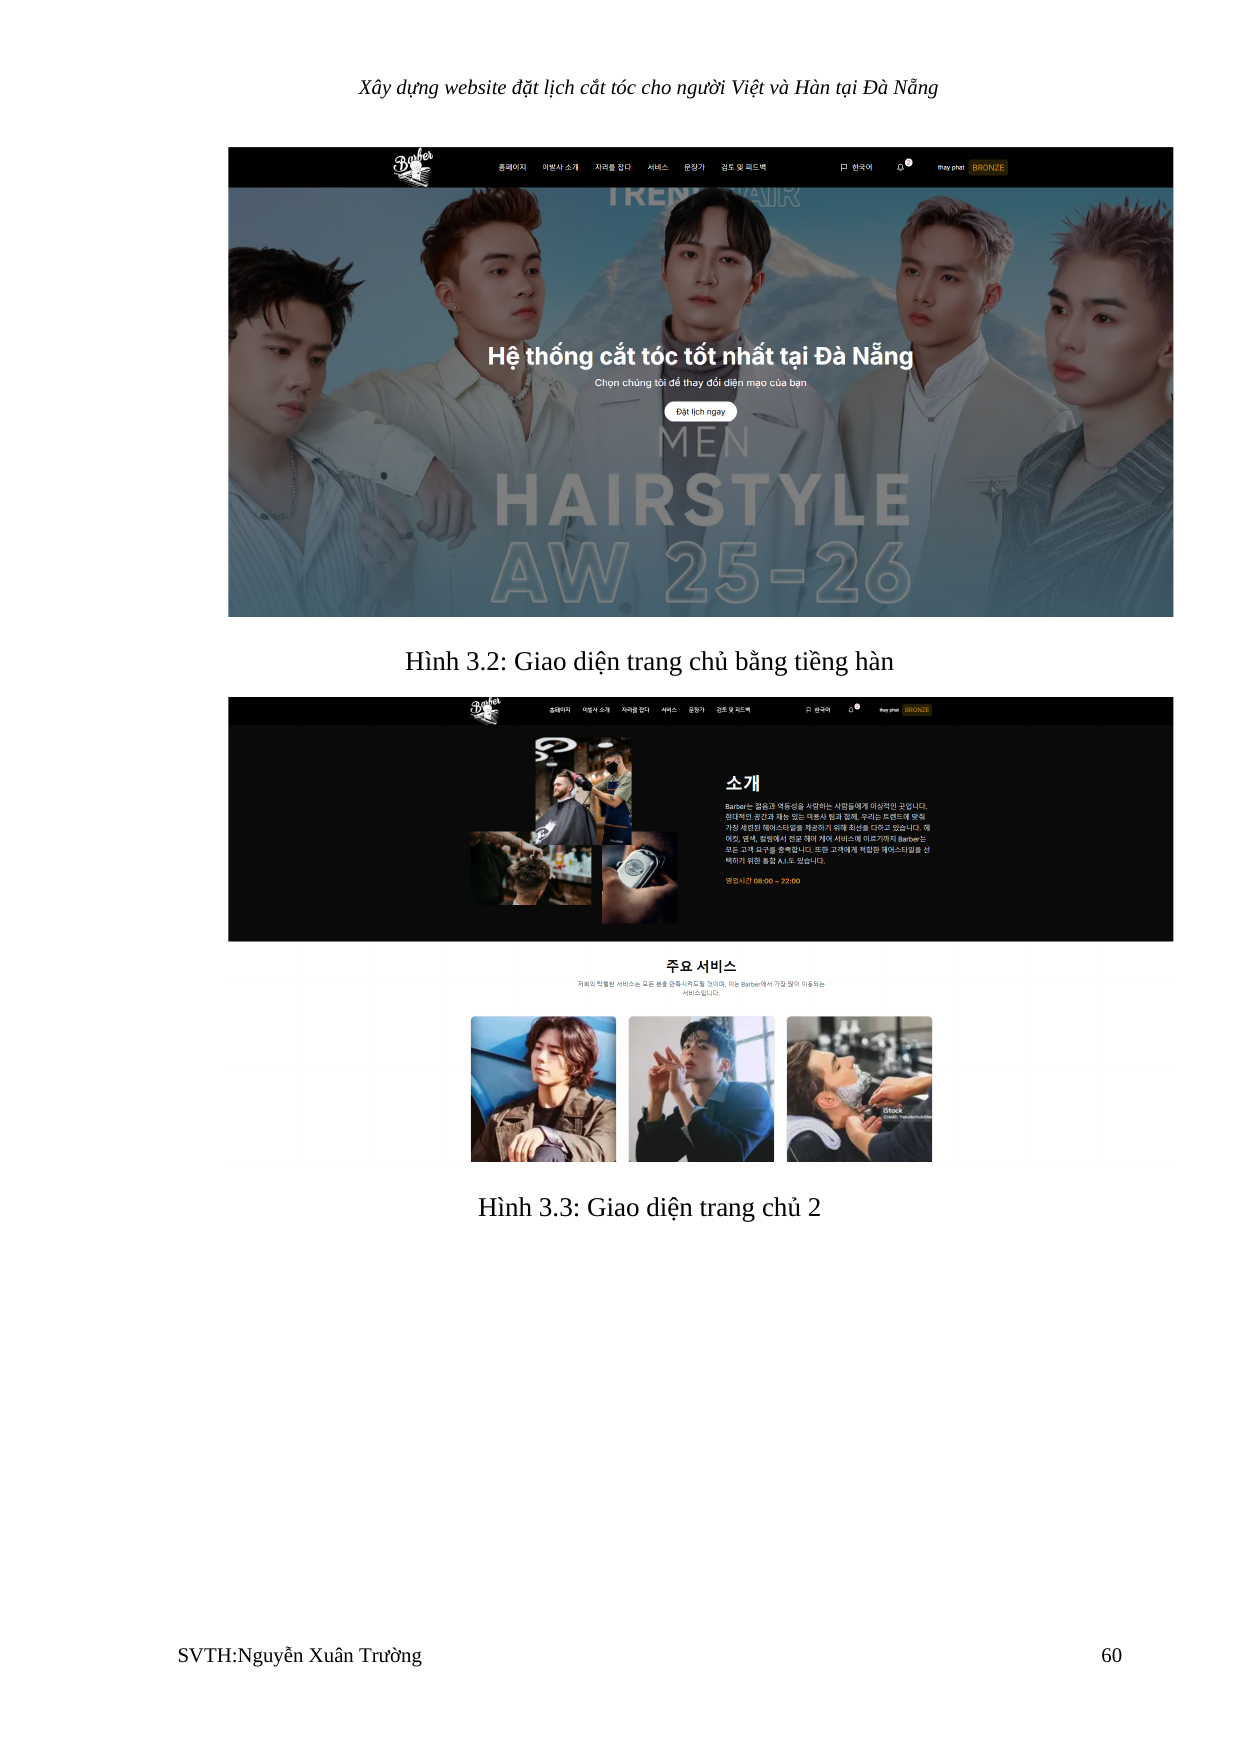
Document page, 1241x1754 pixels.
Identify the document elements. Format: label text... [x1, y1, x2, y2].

subtitle Giao diện trang chủ 2 [177, 1191, 1122, 1223]
picture [228, 147, 1174, 617]
picture [228, 697, 1174, 1164]
subtitle Giao diện trang chủ bằng tiềng hàn [177, 644, 1122, 676]
